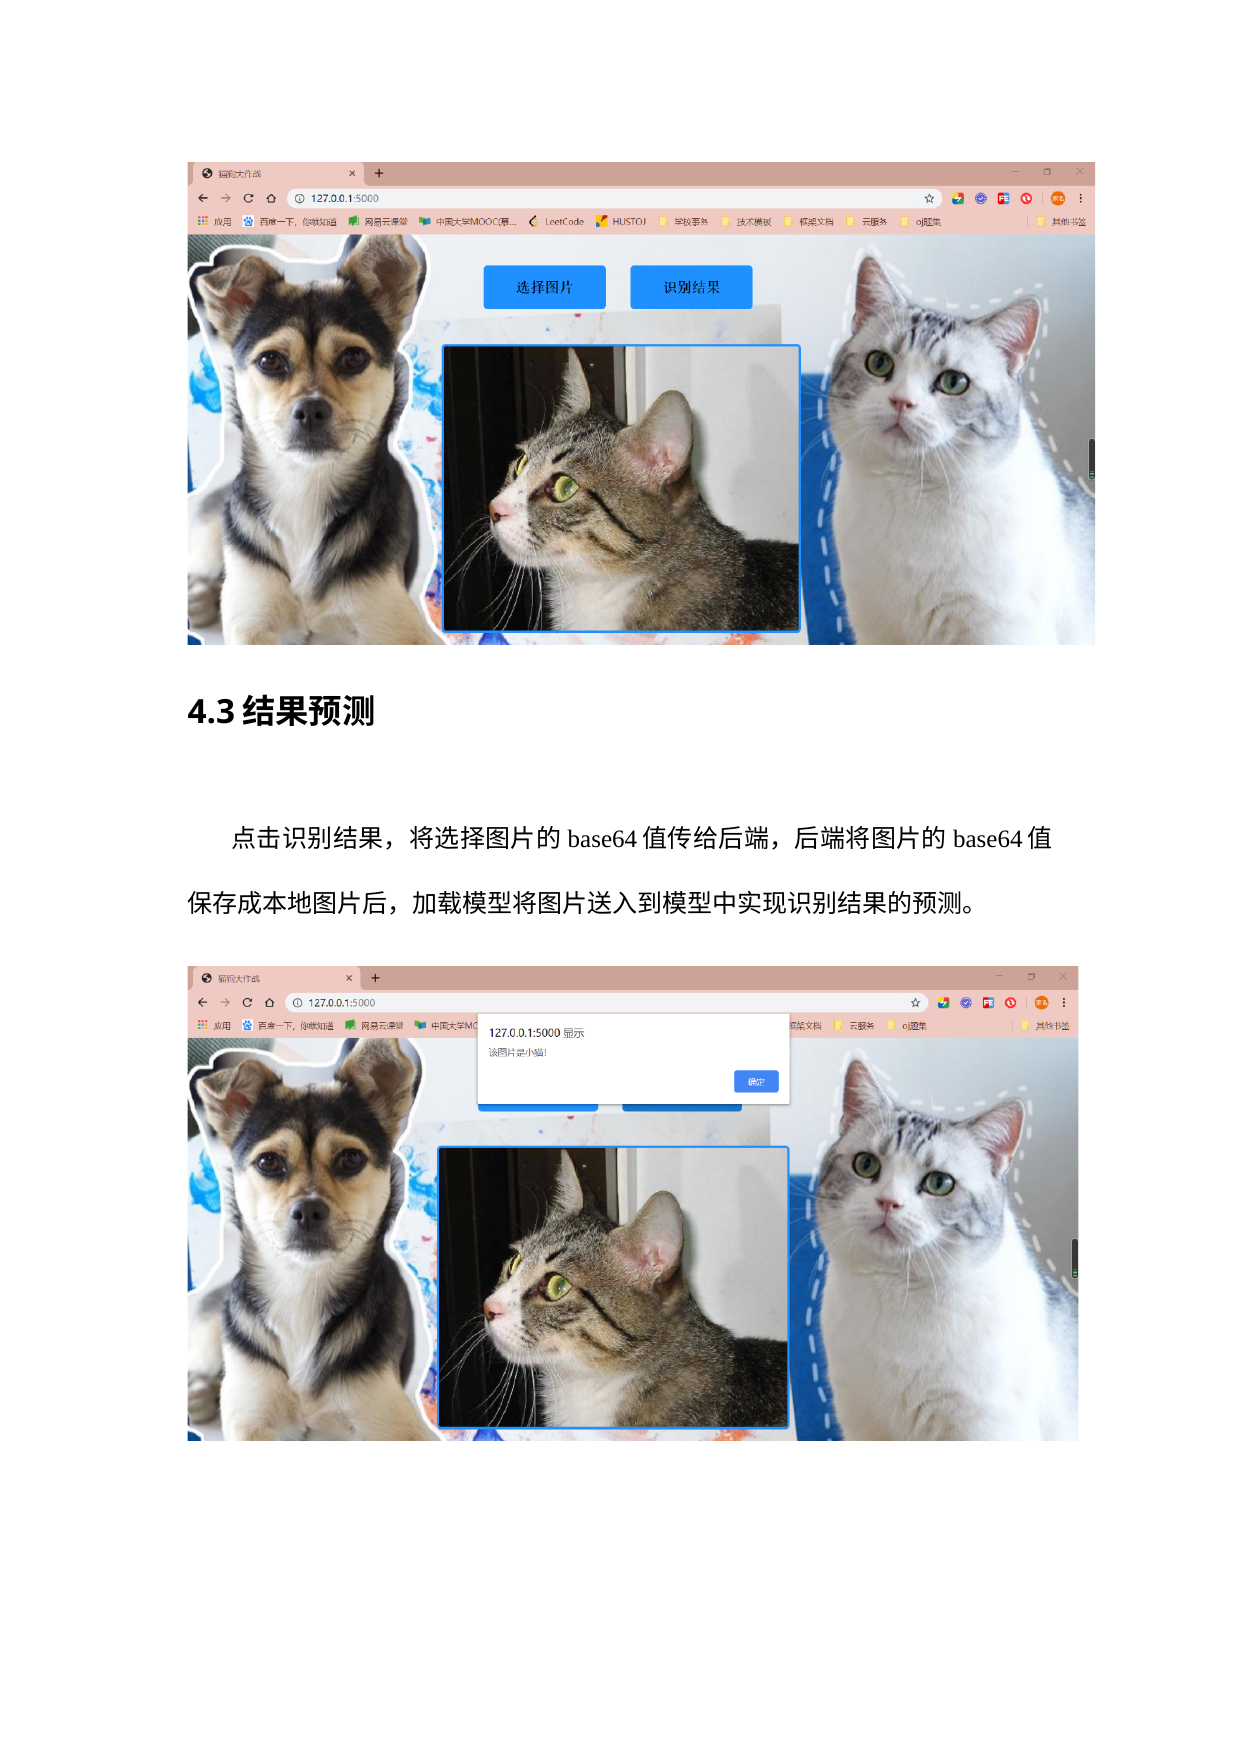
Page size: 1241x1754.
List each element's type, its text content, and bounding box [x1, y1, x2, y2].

picture [187, 162, 1096, 645]
subtitle 4.3结果预测 [187, 677, 1053, 742]
picture [187, 966, 1079, 1441]
text 点击识别结果，将选择图片的base64值传给后端，后端将图片的base64值保存成本地图片后，加载模型将图片送入到模型中实现识别结果的预测。 [187, 804, 1053, 934]
